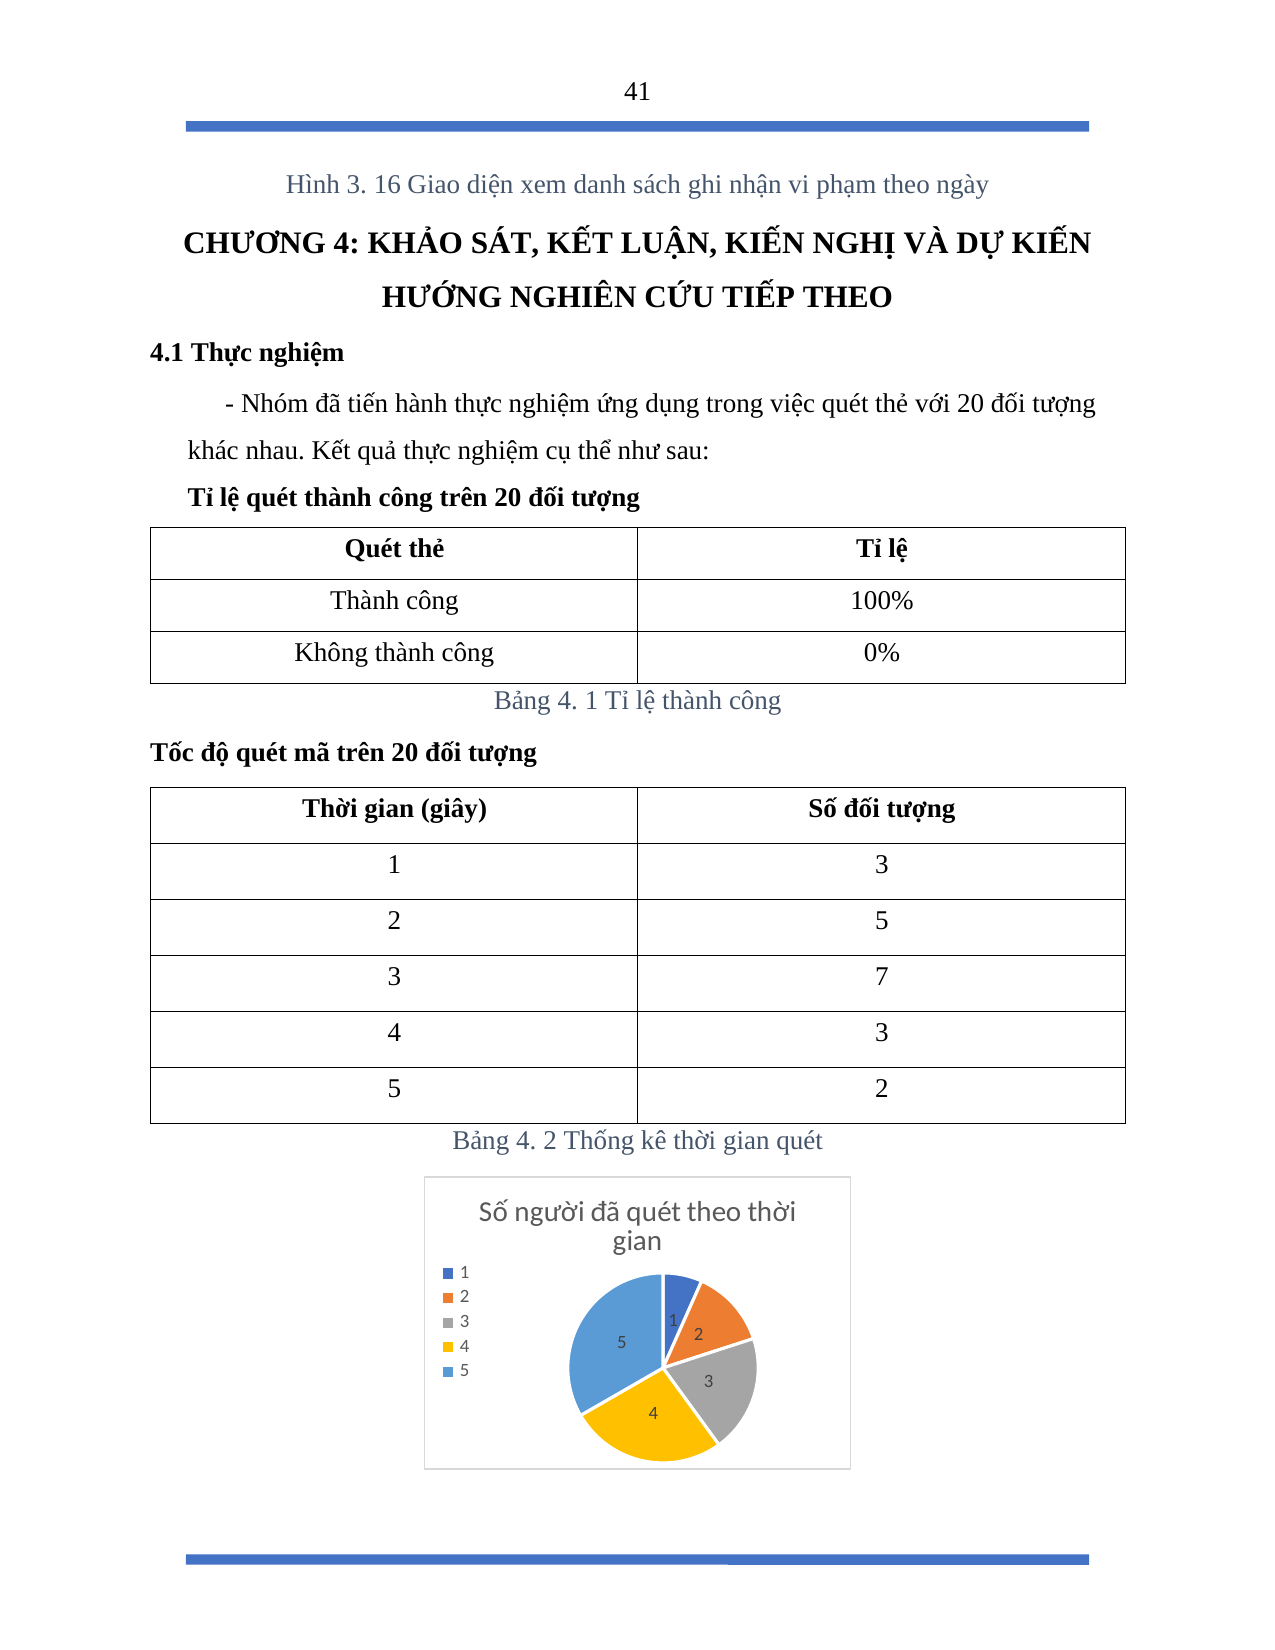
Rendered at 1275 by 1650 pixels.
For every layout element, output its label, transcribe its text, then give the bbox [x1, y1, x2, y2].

table_cell 2 [151, 900, 637, 955]
table_cell Không thành công [151, 632, 637, 683]
table_cell 5 [638, 900, 1125, 955]
text Bảng 4. 2 Thống kê thời gian quét [150, 1124, 1125, 1155]
text - Nhóm đã tiến hành thực nghiệm ứng dụng trong việc quét thẻ với 20 đối tượng khác nhau. Kết quả thực nghiệm cụ thể như sau: [187, 387, 1125, 465]
table_cell 4 [151, 1012, 637, 1067]
table_cell 100% [638, 580, 1125, 631]
table_header Số đối tượng [638, 788, 1125, 843]
subtitle 4.1 Thực nghiệm [150, 336, 1125, 368]
table_cell Thành công [151, 580, 637, 631]
table_cell 3 [638, 844, 1125, 899]
table_cell 3 [151, 956, 637, 1011]
table_cell 0% [638, 632, 1125, 683]
text Bảng 4. 1 Tỉ lệ thành công [150, 684, 1125, 715]
table_cell 1 [151, 844, 637, 899]
table_cell 2 [638, 1068, 1125, 1123]
table_cell 3 [638, 1012, 1125, 1067]
text Hình 3. 16 Giao diện xem danh sách ghi nhận vi phạm theo ngày [150, 168, 1125, 199]
table_cell 7 [638, 956, 1125, 1011]
table_header Thời gian (giây) [151, 788, 637, 843]
subtitle CHƯƠNG 4: KHẢO SÁT, KẾT LUẬN, KIẾN NGHỊ VÀ DỰ KIẾN HƯỚNG NGHIÊN CỨU TIẾP THEO [150, 224, 1125, 314]
text Tỉ lệ quét thành công trên 20 đối tượng [150, 481, 1125, 512]
table_header Quét thẻ [151, 528, 637, 579]
text Tốc độ quét mã trên 20 đối tượng [150, 736, 1125, 767]
table_header Tỉ lệ [638, 528, 1125, 579]
table_cell 5 [151, 1068, 637, 1123]
